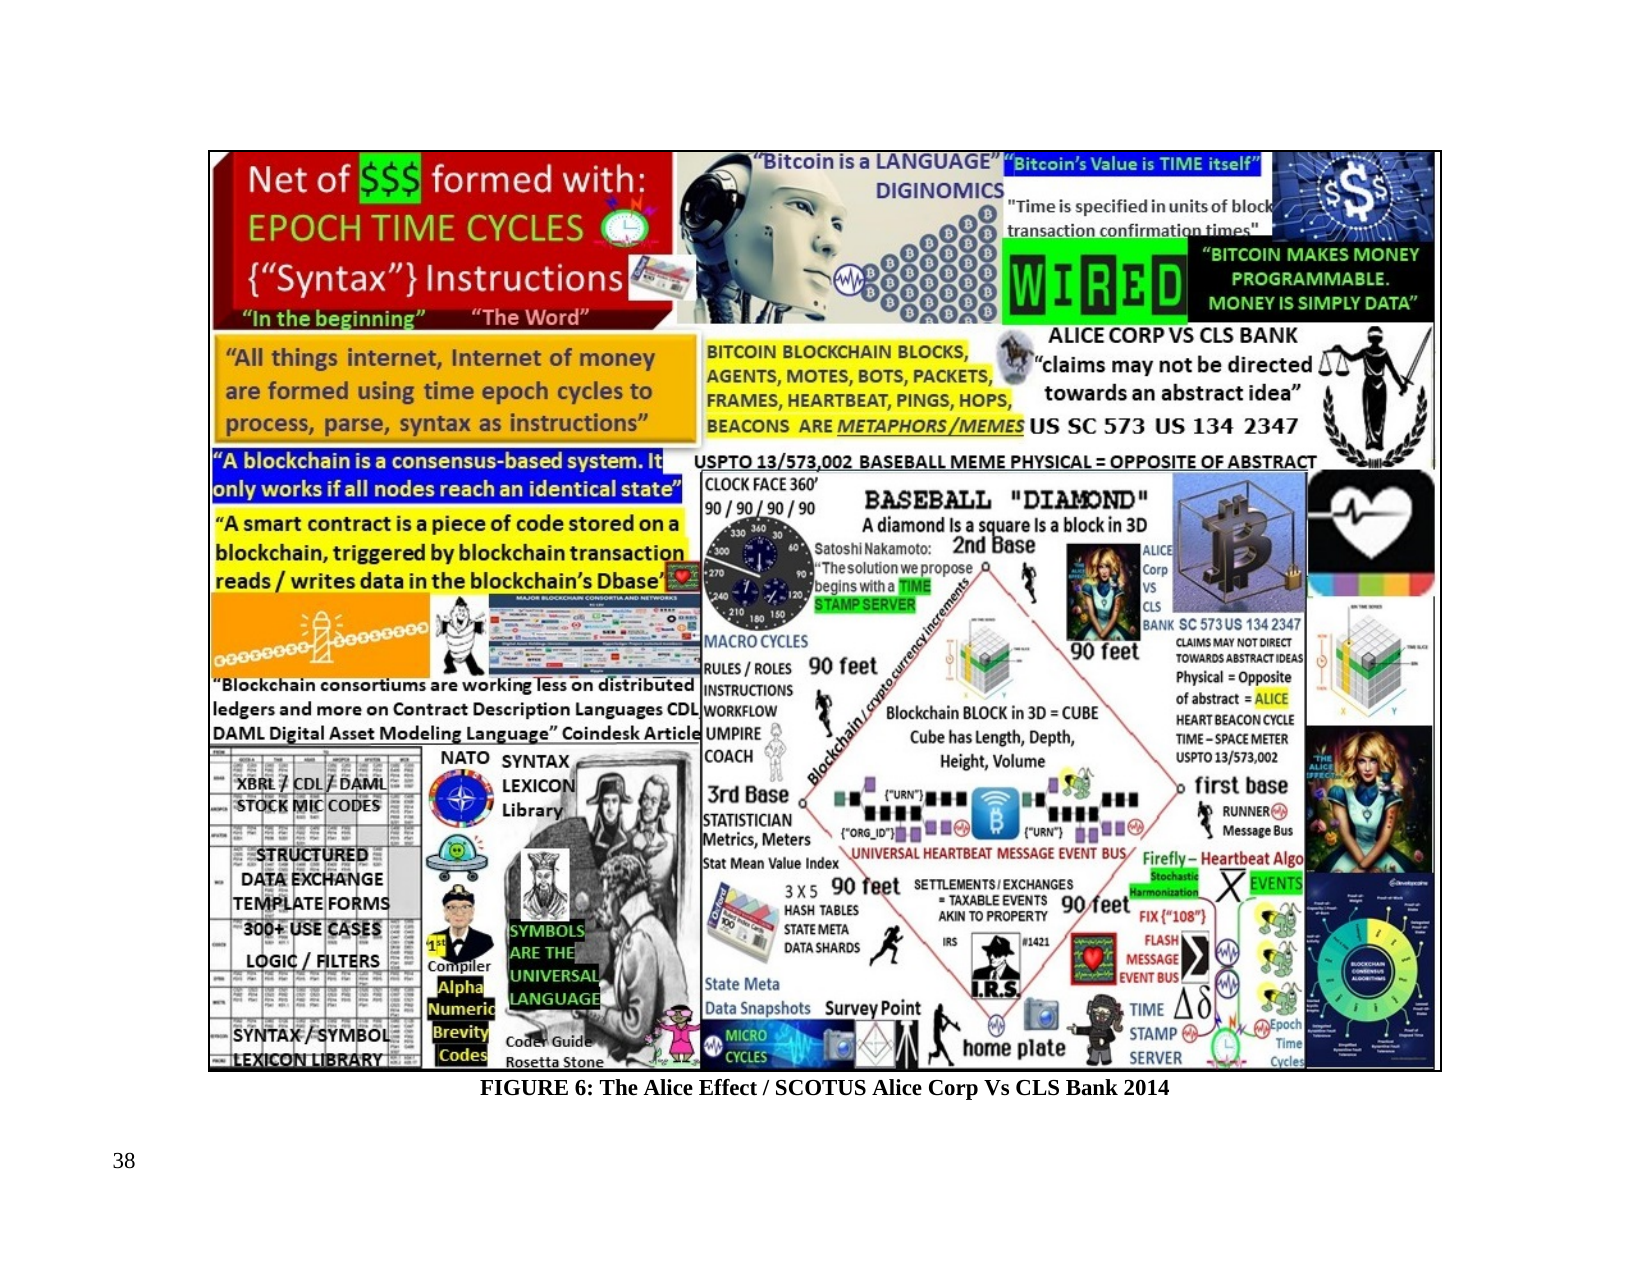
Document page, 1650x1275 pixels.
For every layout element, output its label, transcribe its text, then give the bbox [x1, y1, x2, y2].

picture [210, 152, 1440, 1070]
text FIGURE 6: The Alice Effect / SCOTUS Alice Corp Vs CLS Bank 2014 [37, 1074, 1612, 1100]
